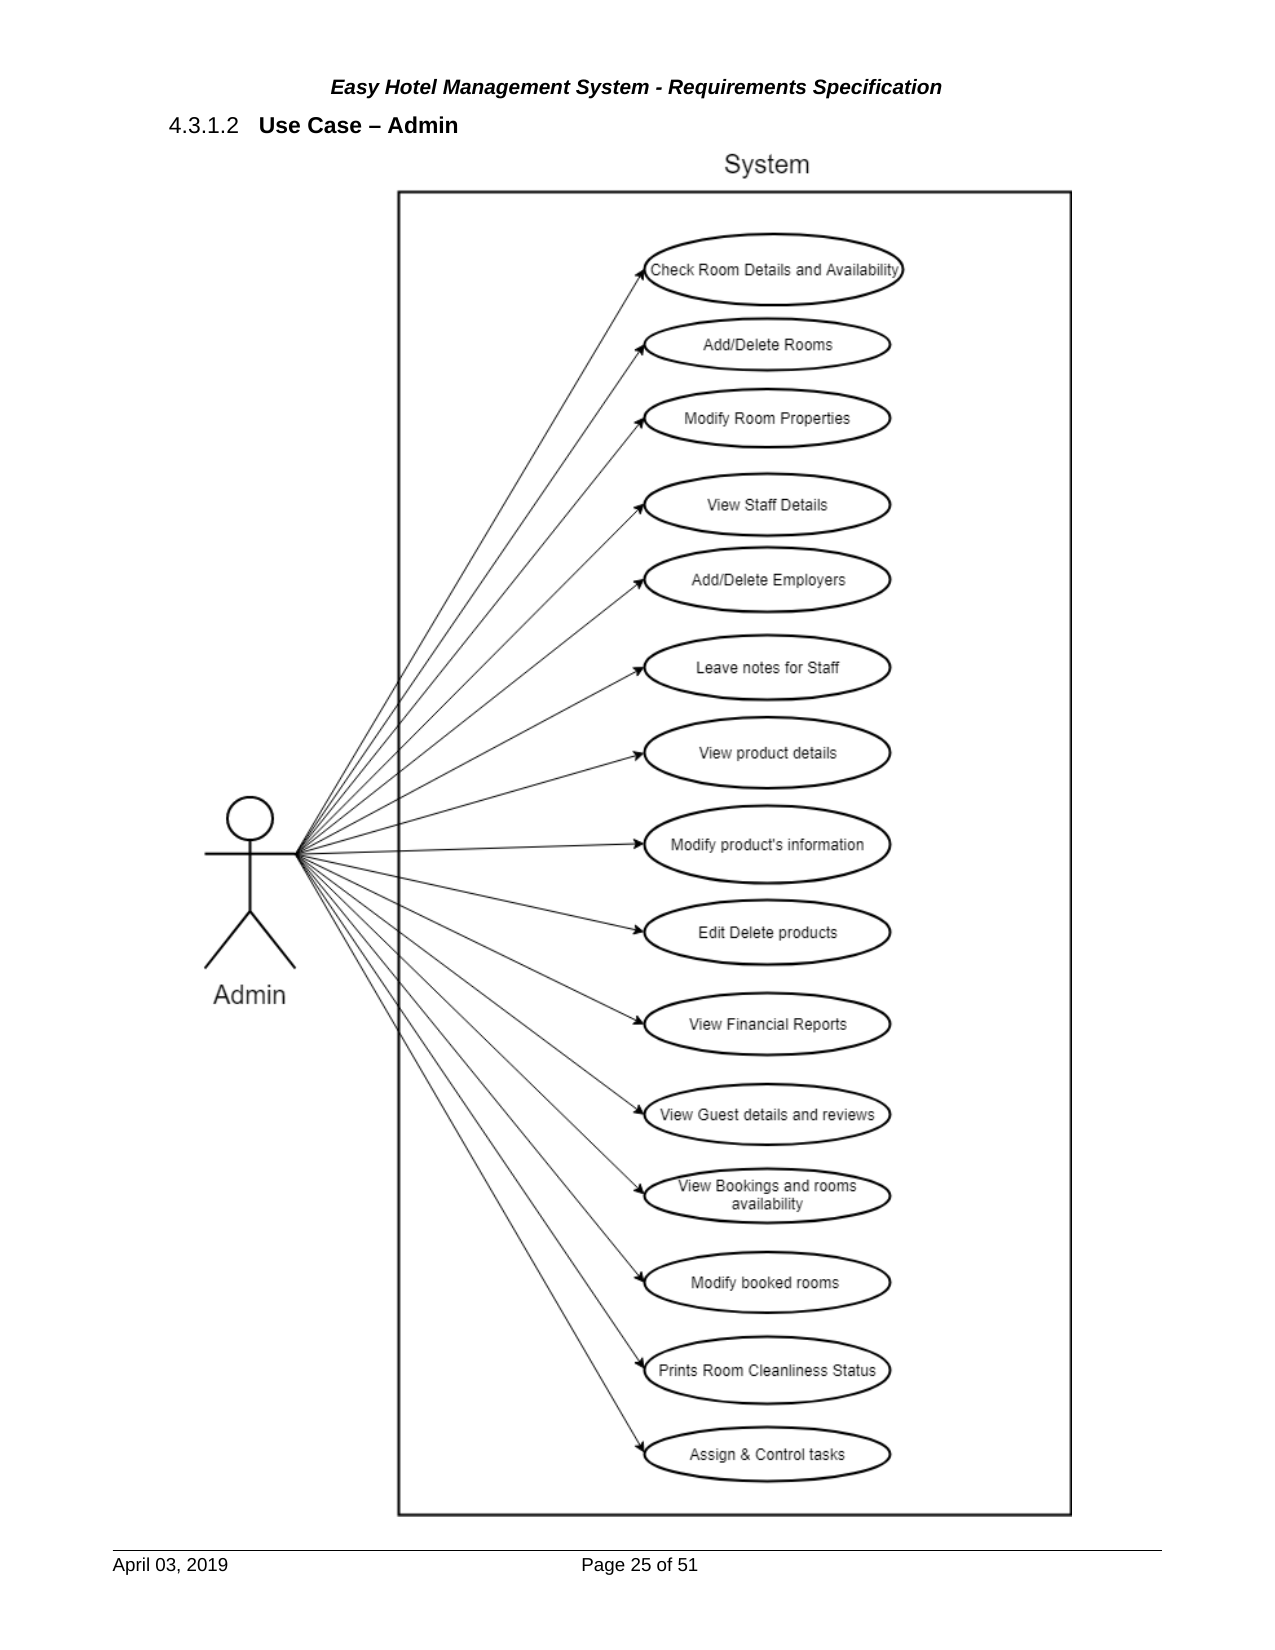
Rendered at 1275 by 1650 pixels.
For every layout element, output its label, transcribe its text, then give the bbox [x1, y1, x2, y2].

picture [203, 145, 1072, 1517]
subtitle Use Case – Admin [169, 112, 1162, 139]
